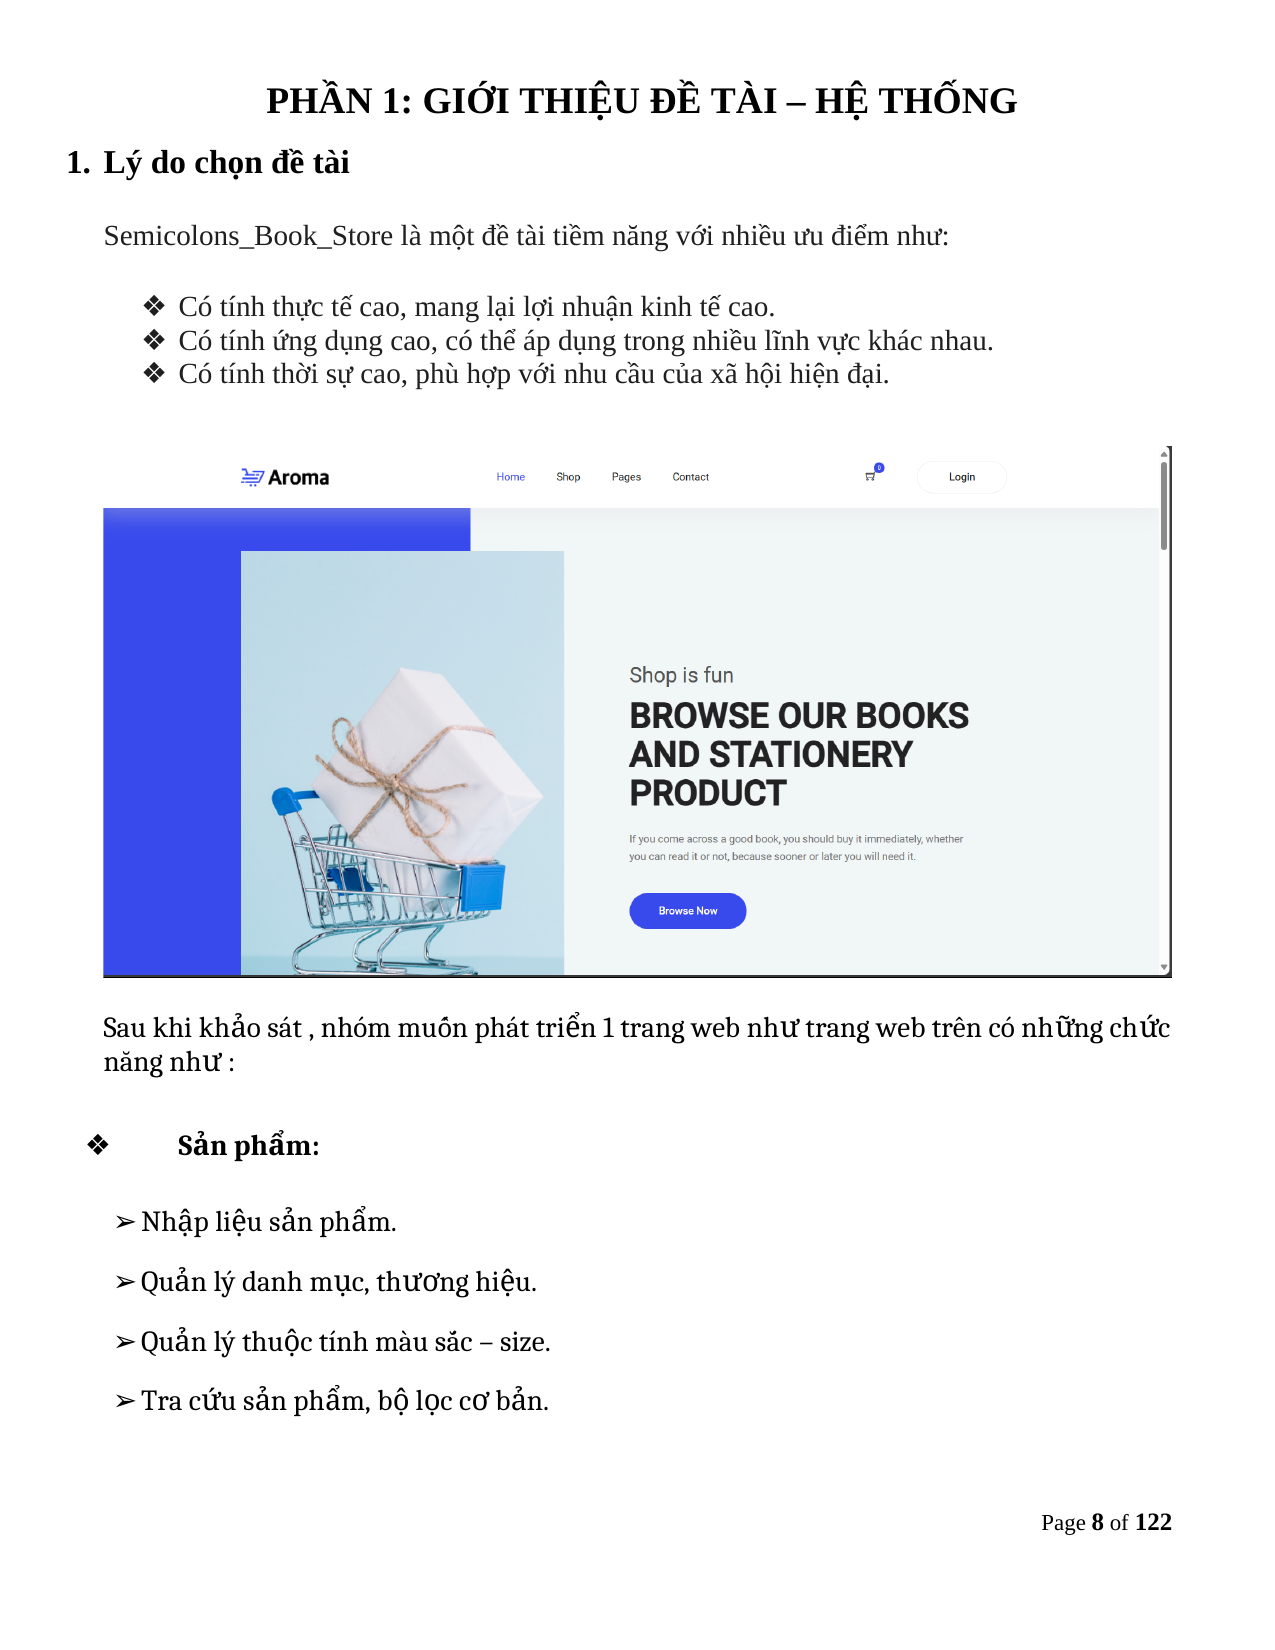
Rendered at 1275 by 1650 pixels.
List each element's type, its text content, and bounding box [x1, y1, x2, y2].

list Quản lý thuộc tính màu sắc – size. [113, 1308, 1172, 1368]
text Semicolons_Book_Store là một đề tài tiềm năng với nhiều ưu điểm như: [103, 218, 1172, 252]
subtitle Lý do chọn đề tài [66, 143, 1172, 181]
list Có tính thực tế cao, mang lại lợi nhuận kinh tế cao. [141, 289, 1172, 323]
subtitle PHẦN 1: GIỚI THIỆU ĐỀ TÀI – HỆ THỐNG [103, 78, 1172, 122]
list Nhập liệu sản phẩm. [113, 1188, 1172, 1248]
list Quản lý danh mục, thương hiệu. [113, 1248, 1172, 1308]
text Sau khi khảo sát , nhóm muốn phát triển 1 trang web như trang web trên có những chức năng như : [103, 1011, 1172, 1078]
list Có tính thời sự cao, phù hợp với nhu cầu của xã hội hiện đại. [141, 357, 1172, 390]
list Tra cứu sản phẩm, bộ lọc cơ bản. [113, 1368, 1172, 1427]
list Sản phẩm: [84, 1112, 1172, 1172]
list Có tính ứng dụng cao, có thể áp dụng trong nhiều lĩnh vực khác nhau. [141, 323, 1172, 357]
picture [103, 446, 1172, 978]
